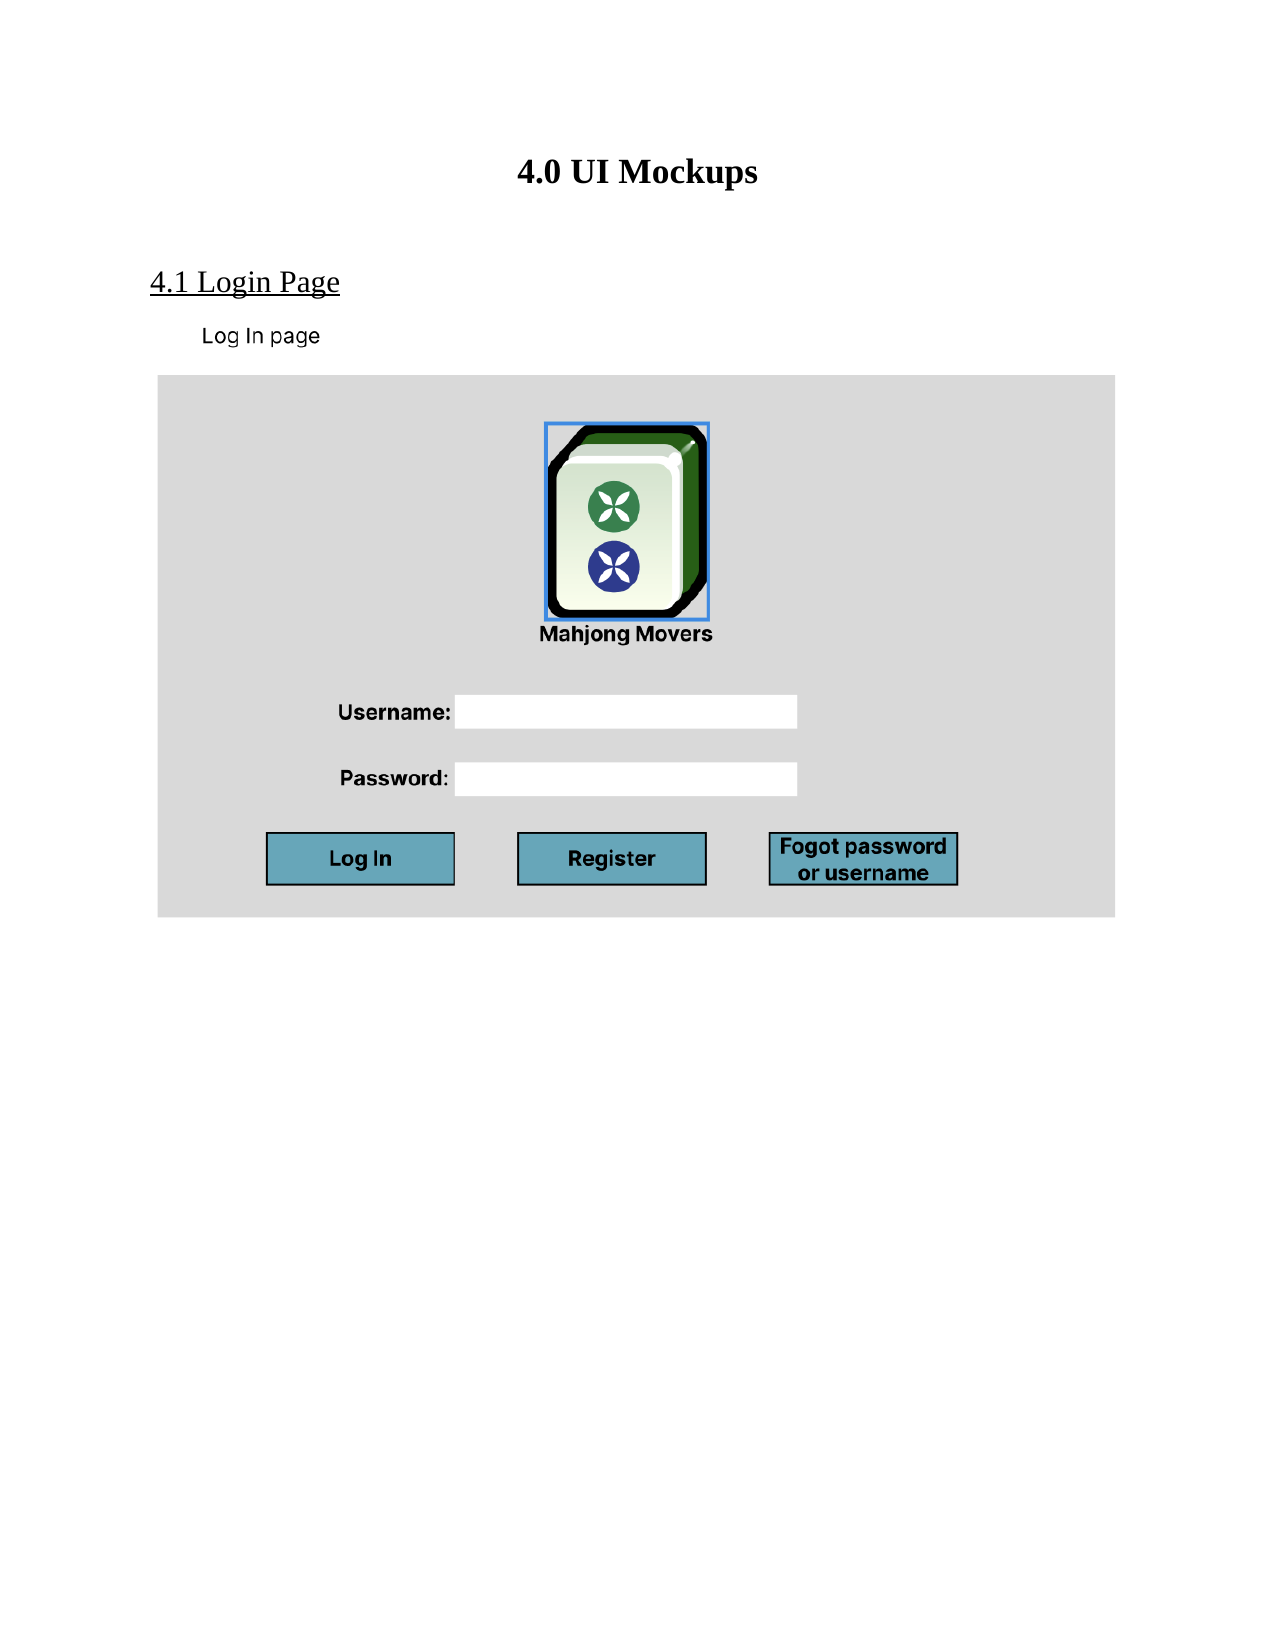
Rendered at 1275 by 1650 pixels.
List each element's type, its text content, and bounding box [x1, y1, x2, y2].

picture [150, 312, 1125, 924]
subtitle 4.0 UI Mockups [150, 150, 1125, 191]
subtitle 4.1 Login Page [150, 263, 1125, 299]
